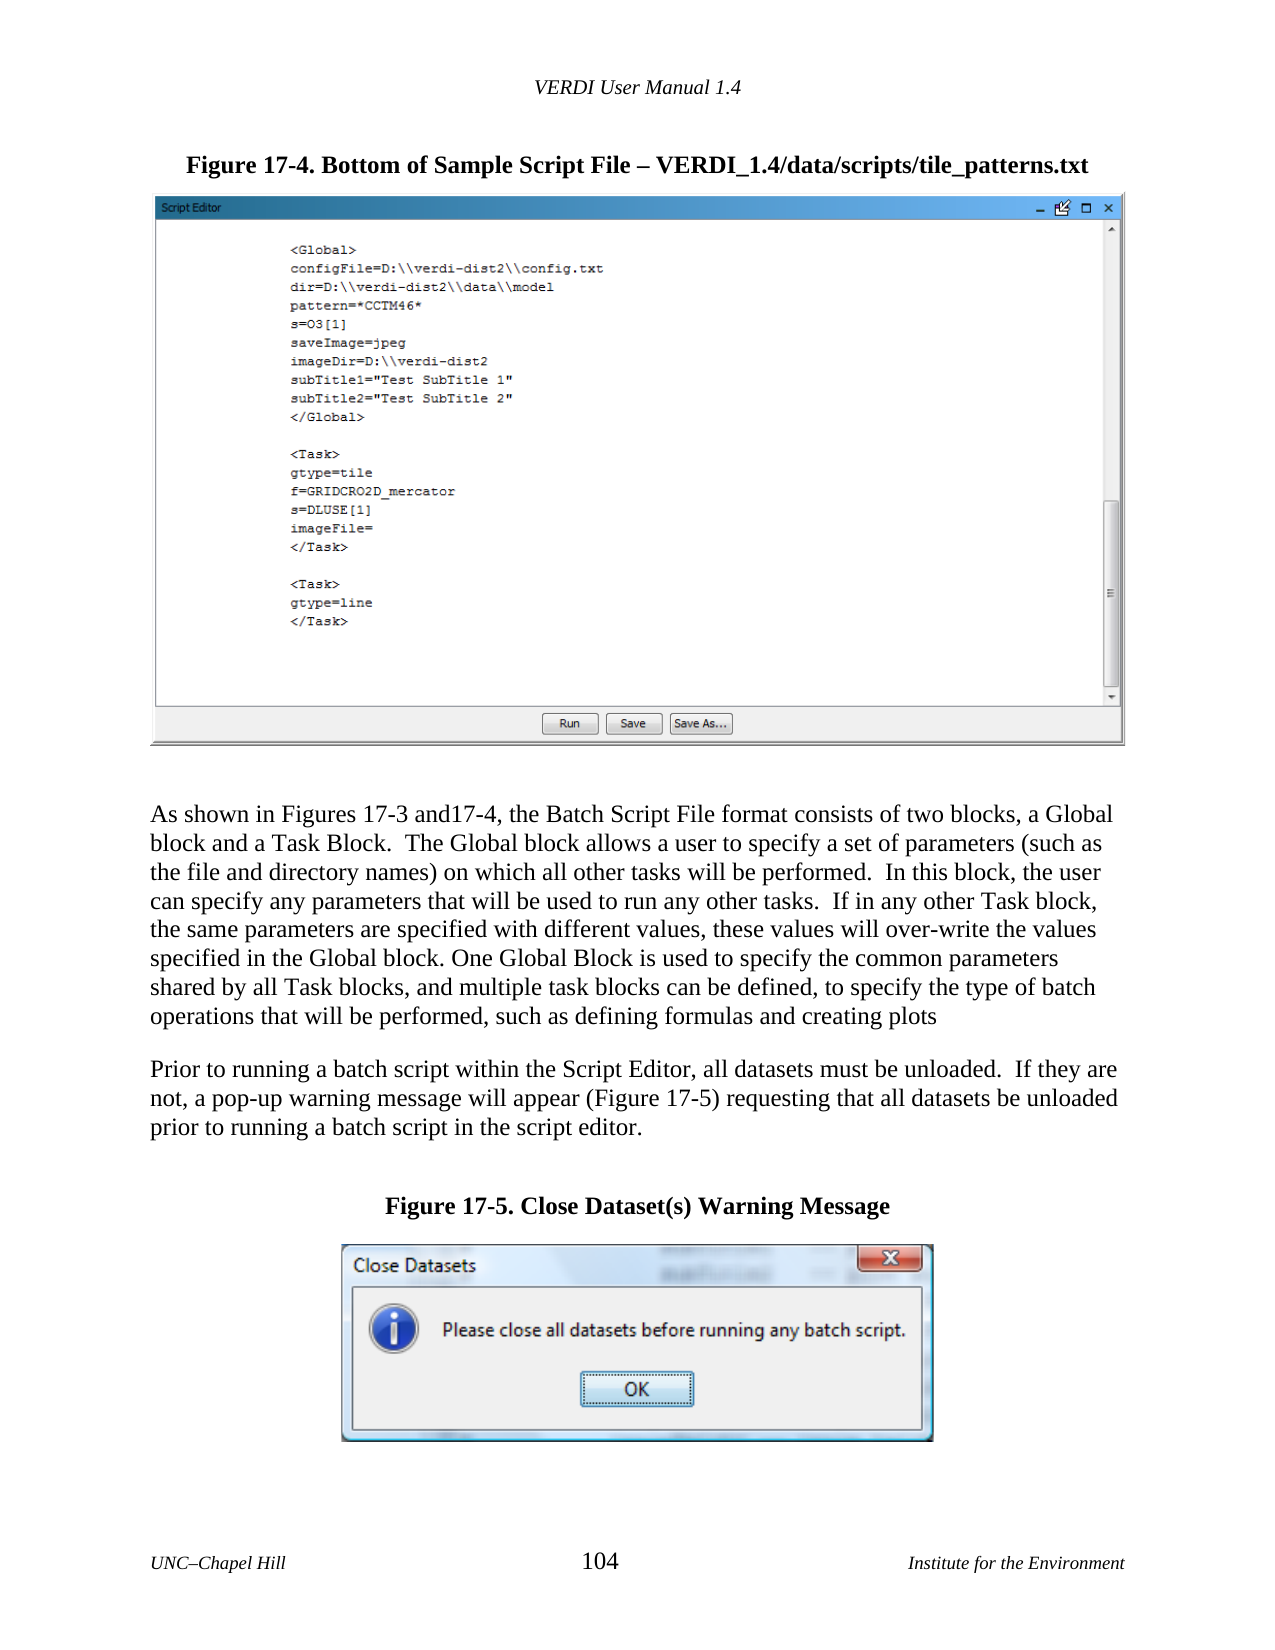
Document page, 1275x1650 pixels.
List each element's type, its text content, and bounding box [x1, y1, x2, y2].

text As shown in Figures 17-3 and17-4, the Batch Script File format consists of two blocks, a Global block and a Task Block. The Global block allows a user to specify a set of parameters (such as the file and directory names) on which all other tasks will be performed. In this block, the user can specify any parameters that will be used to run any other tasks. If in any other Task block, the same parameters are specified with different values, these values will over-write the values specified in the Global block. One Global Block is used to specify the common parameters shared by all Task blocks, and multiple task blocks can be defined, to specify the type of batch operations that will be performed, such as defining formulas and creating plots [150, 799, 1125, 1029]
subtitle Figure 17-5. Close Dataset(s) Warning Message [150, 1191, 1125, 1219]
picture [341, 1244, 934, 1442]
text Prior to running a batch script within the Script Editor, all datasets must be unloaded. If they are not, a pop-up warning message will appear (Figure 17-5) requesting that all datasets be unloaded prior to running a batch script in the script editor. [150, 1054, 1125, 1141]
subtitle Figure 17-4. Bottom of Sample Script File – VERDI_1.4/data/scripts/tile_patterns.txt [150, 150, 1125, 179]
picture [150, 191, 1125, 746]
